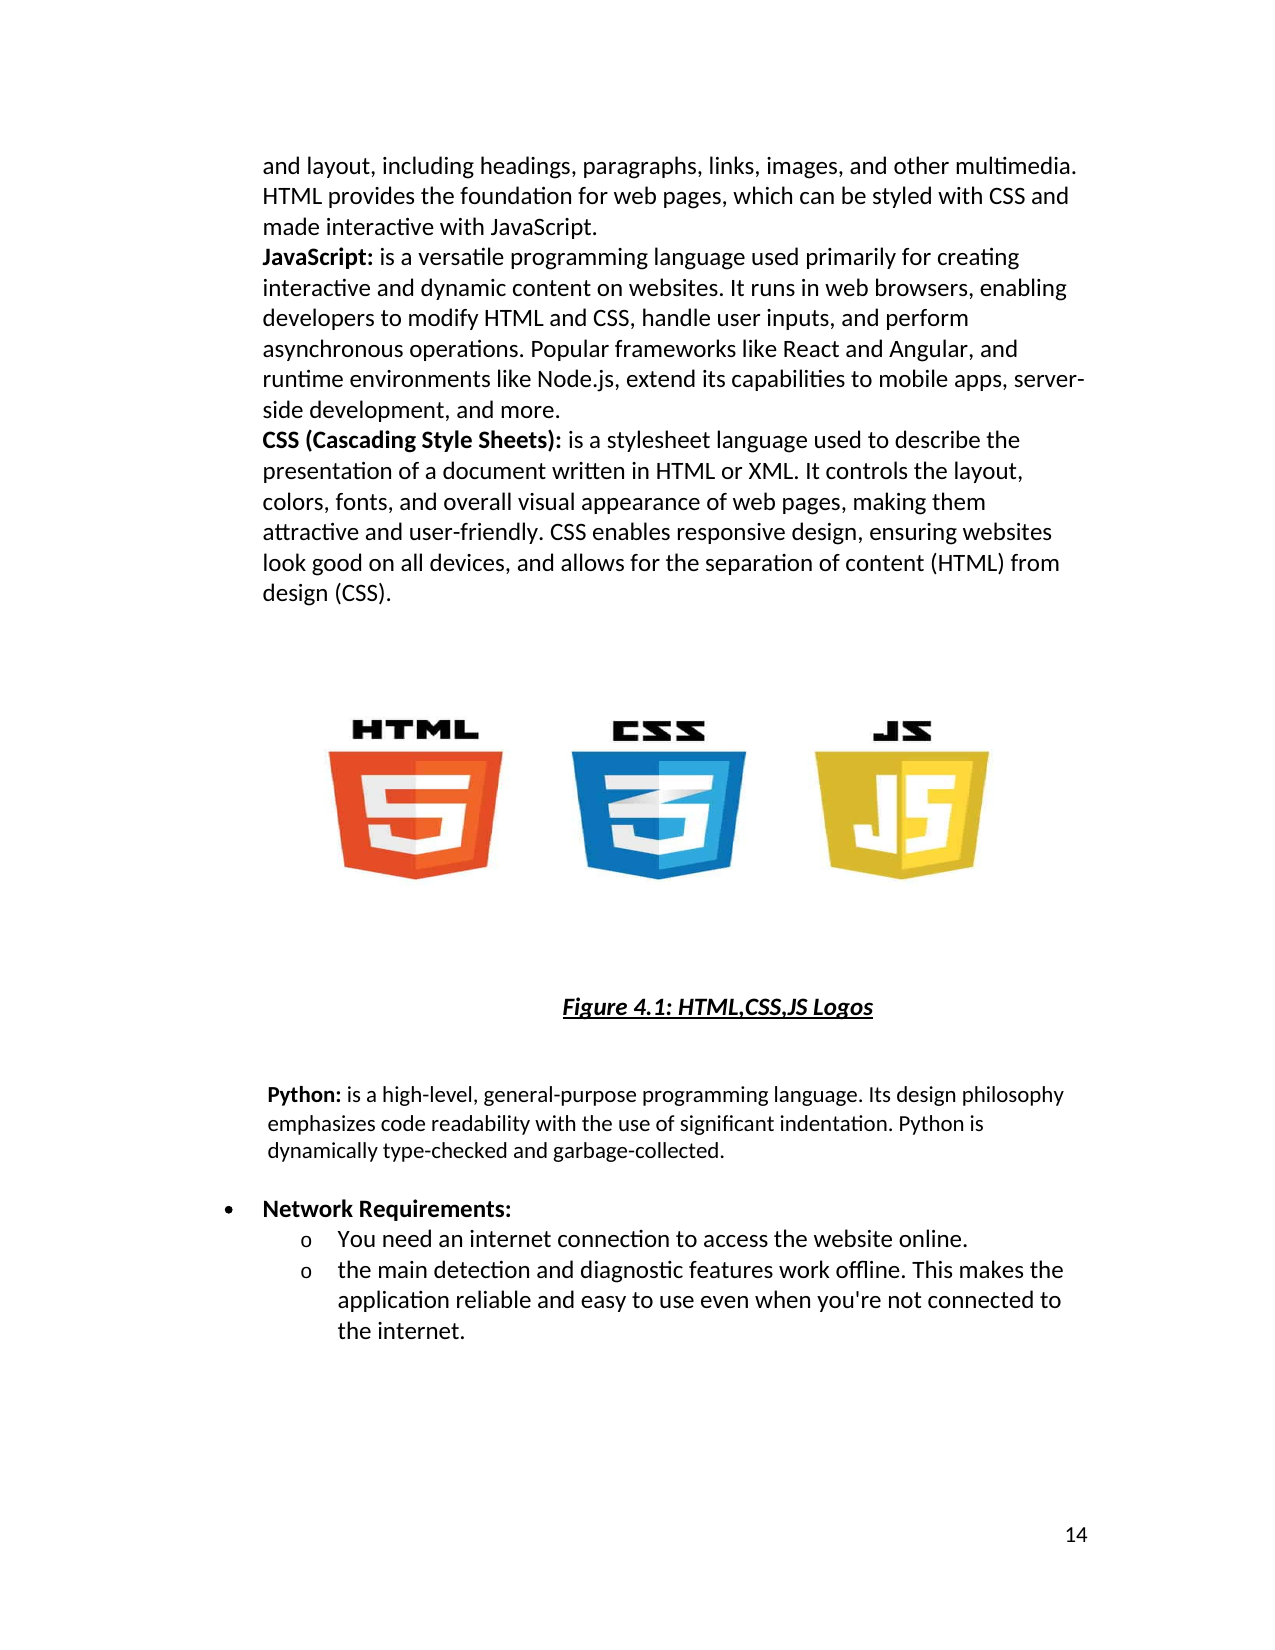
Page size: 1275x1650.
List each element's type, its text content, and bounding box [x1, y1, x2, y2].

picture [262, 628, 1055, 971]
text CSS (Cascading Style Sheets): is a stylesheet language used to describe the presentation of a document written in HTML or XML. It controls the layout, colors, fonts, and overall visual appearance of web pages, making them attractive and user-friendly. CSS enables responsive design, ensuring websites look good on all devices, and allows for the separation of content (HTML) from design (CSS). [262, 425, 1087, 608]
text Python: is a high-level, general-purpose programming language. Its design philosophy emphasizes code readability with the use of significant indentation. Python is dynamically type-checked and garbage-collected. [267, 1081, 1087, 1165]
text Figure 4.1: HTML,CSS,JS Logos [487, 991, 1087, 1022]
list You need an internet connection to access the website online. [300, 1223, 1087, 1254]
text JavaScript: is a versatile programming language used primarily for creating interactive and dynamic content on websites. It runs in web browsers, enabling developers to modify HTML and CSS, handle user inputs, and perform asynchronous operations. Popular frameworks like React and Angular, and runtime environments like Node.js, extend its capabilities to mobile apps, server-side development, and more. [262, 242, 1087, 425]
list Network Requirements: [225, 1193, 1087, 1223]
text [262, 150, 1087, 242]
list the main detection and diagnostic features work offline. This makes the application reliable and easy to use even when you're not connected to the internet. [300, 1254, 1087, 1345]
